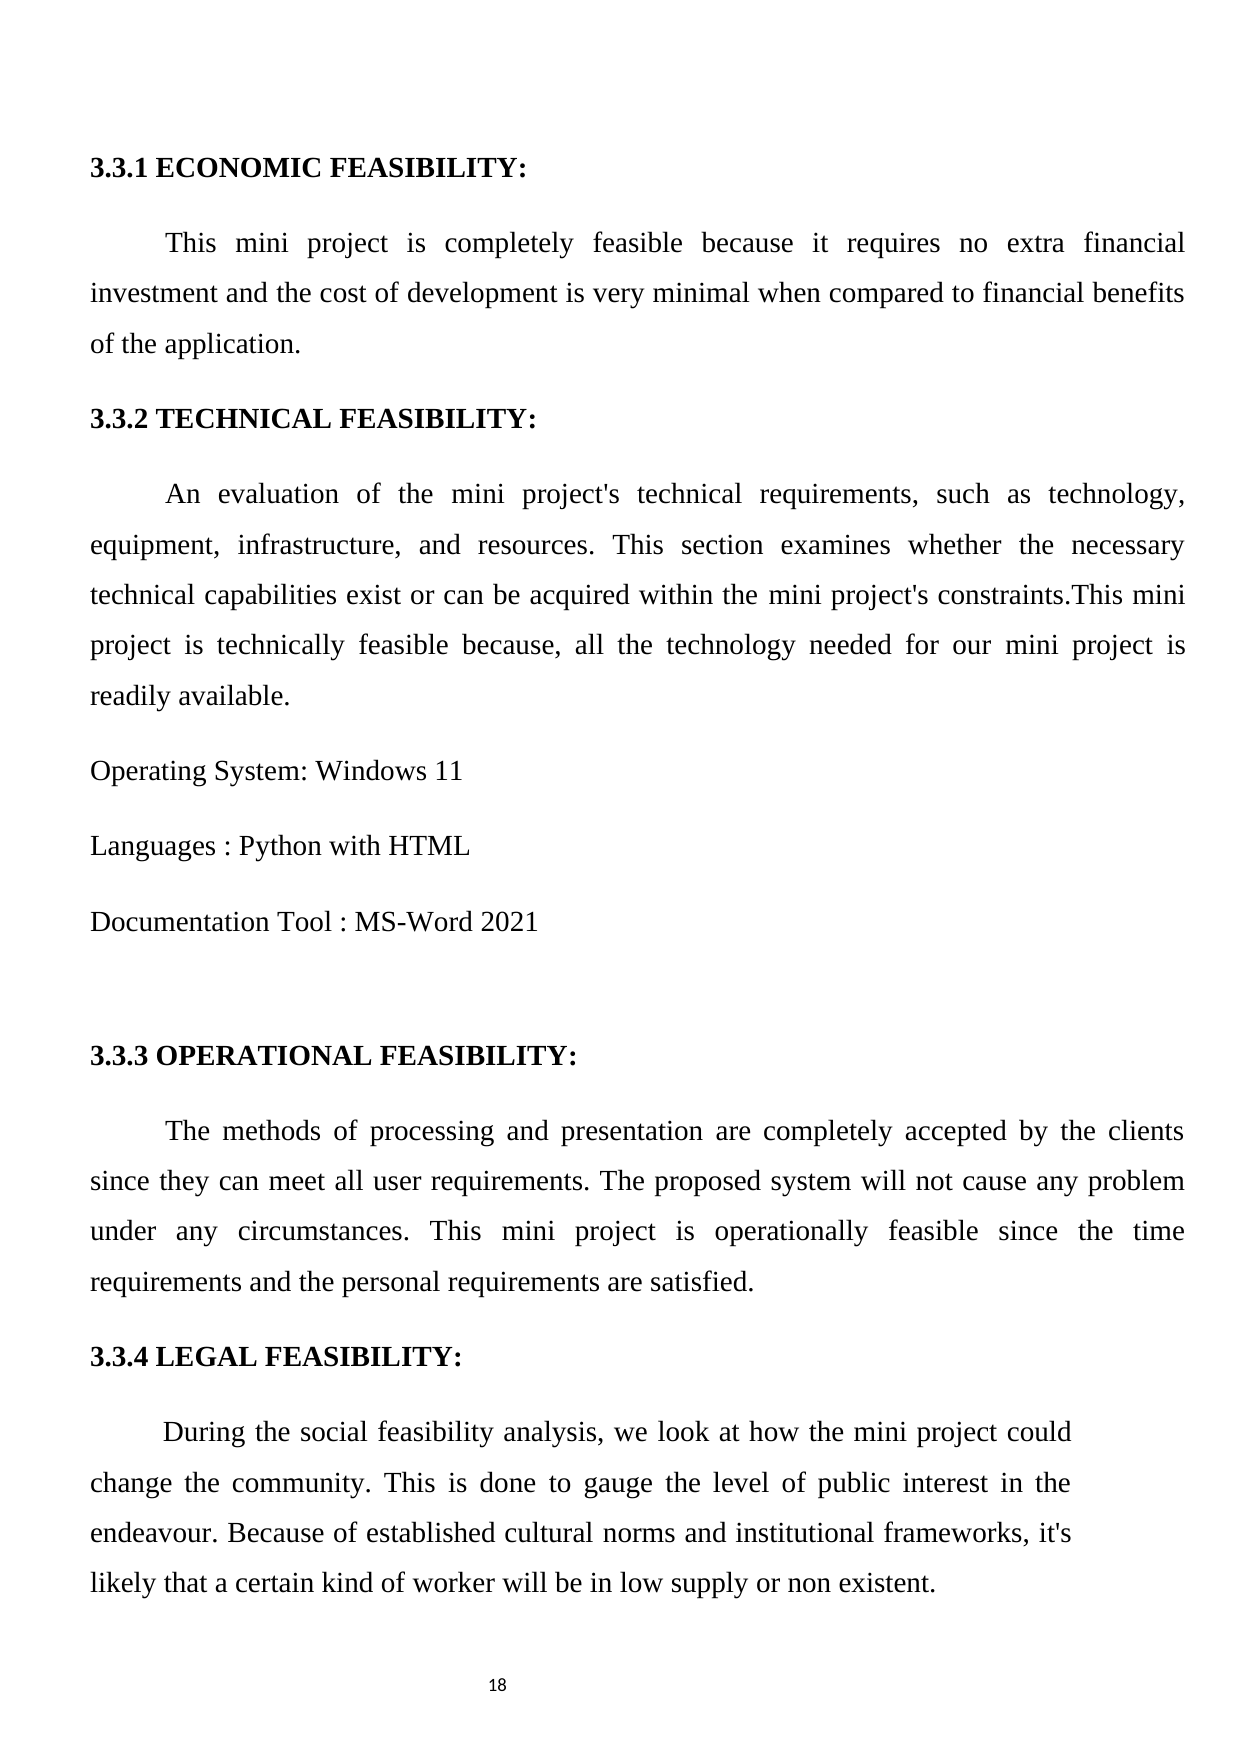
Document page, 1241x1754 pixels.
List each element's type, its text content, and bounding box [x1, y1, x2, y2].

text 3.3.4 LEGAL FEASIBILITY: [90, 1339, 1186, 1373]
text An evaluation of the mini project's technical requirements, such as technology, equipment, infrastructure, and resources. This section examines whether the necessary technical capabilities exist or can be acquired within the mini project's constraints.This mini project is technically feasible because, all the technology needed for our mini project is readily available. [90, 477, 1186, 711]
text 3.3.2 TECHNICAL FEASIBILITY: [90, 401, 1186, 435]
text The methods of processing and presentation are completely accepted by the clients since they can meet all user requirements. The proposed system will not cause any problem under any circumstances. This mini project is operationally feasible since the time requirements and the personal requirements are satisfied. [90, 1113, 1186, 1297]
text 3.3.1 ECONOMIC FEASIBILITY: [90, 150, 1186, 183]
text Documentation Tool : MS-Word 2021 [90, 904, 1186, 937]
text 3.3.3 OPERATIONAL FEASIBILITY: [90, 1038, 1186, 1071]
text Languages : Python with HTML [90, 828, 1186, 862]
text This mini project is completely feasible because it requires no extra financial investment and the cost of development is very minimal when compared to financial benefits of the application. [90, 225, 1186, 359]
text Operating System: Windows 11 [90, 753, 1186, 787]
text During the social feasibility analysis, we look at how the mini project could change the community. This is done to gauge the level of public interest in the endeavour. Because of established cultural norms and institutional frameworks, it's likely that a certain kind of worker will be in low supply or non existent. [90, 1414, 1072, 1599]
